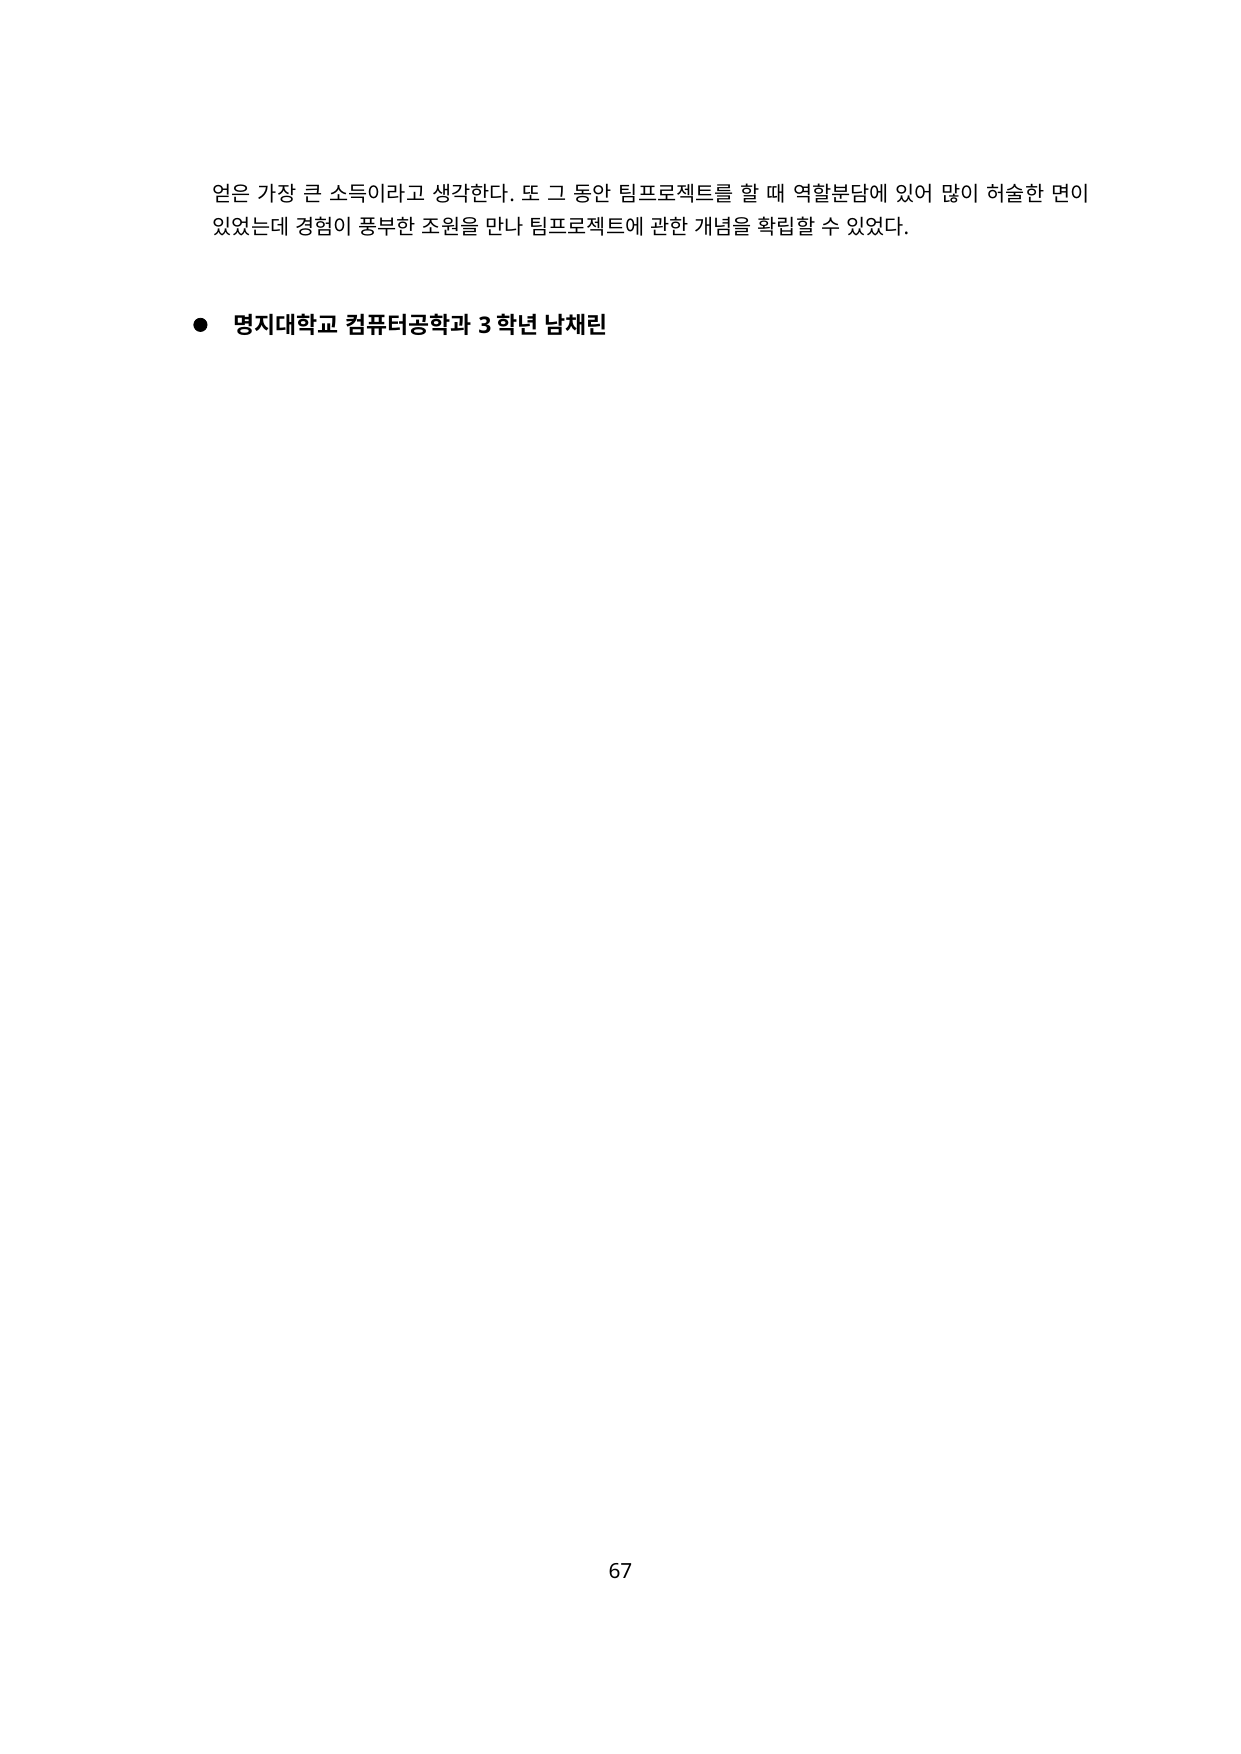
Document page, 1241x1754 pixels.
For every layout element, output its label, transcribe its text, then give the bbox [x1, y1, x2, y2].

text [212, 177, 1090, 240]
list 명지대학교 컴퓨터공학과 3학년 남채린 [192, 307, 1090, 340]
